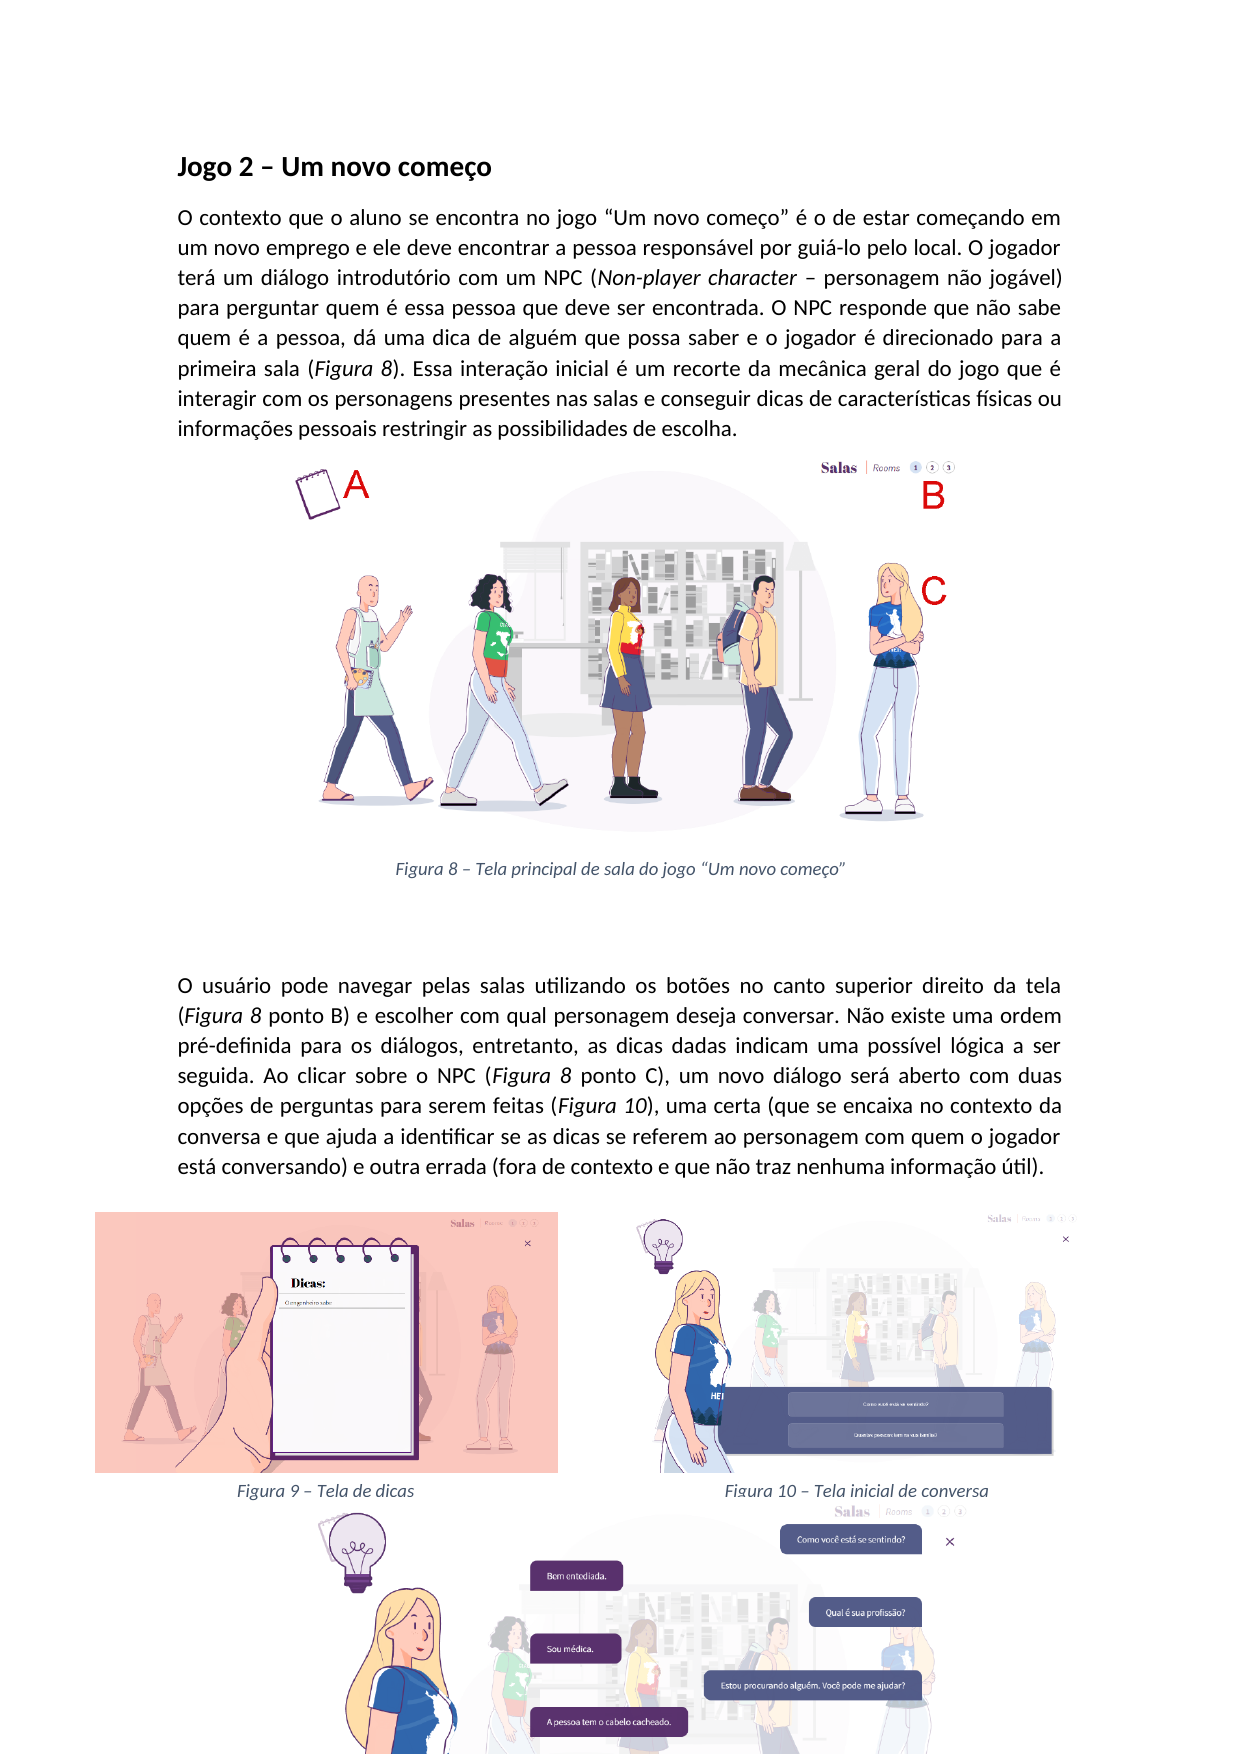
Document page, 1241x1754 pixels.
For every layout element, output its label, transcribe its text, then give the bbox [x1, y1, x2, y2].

text O contexto que o aluno se encontra no jogo “Um novo começo” é o de estar começando em um novo emprego e ele deve encontrar a pessoa responsável por guiá-lo pelo local. O jogador terá um diálogo introdutório com um NPC (Non-player character – personagem não jogável) para perguntar quem é essa pessoa que deve ser encontrada. O NPC responde que não sabe quem é a pessoa, dá uma dica de alguém que possa saber e o jogador é direcionado para a primeira sala (Figura 8). Essa interação inicial é um recorte da mecânica geral do jogo que é interagir com os personagens presentes nas salas e conseguir dicas de características físicas ou informações pessoais restringir as possibilidades de escolha. [177, 203, 1063, 442]
picture [624, 1208, 1092, 1473]
text Jogo 2 – Um novo começo [177, 148, 1063, 183]
picture [95, 1212, 558, 1473]
picture [276, 452, 968, 848]
picture [301, 1497, 990, 1754]
text O usuário pode navegar pelas salas utilizando os botões no canto superior direito da tela (Figura 8 ponto B) e escolher com qual personagem deseja conversar. Não existe uma ordem pré-definida para os diálogos, entretanto, as dicas dadas indicam uma possível lógica a ser seguida. Ao clicar sobre o NPC (Figura 8 ponto C), um novo diálogo será aberto com duas opções de perguntas para serem feitas (Figura 10), uma certa (que se encaixa no contexto da conversa e que ajuda a identificar se as dicas se referem ao personagem com quem o jogador está conversando) e outra errada (fora de contexto e que não traz nenhuma informação útil). [177, 971, 1063, 1180]
